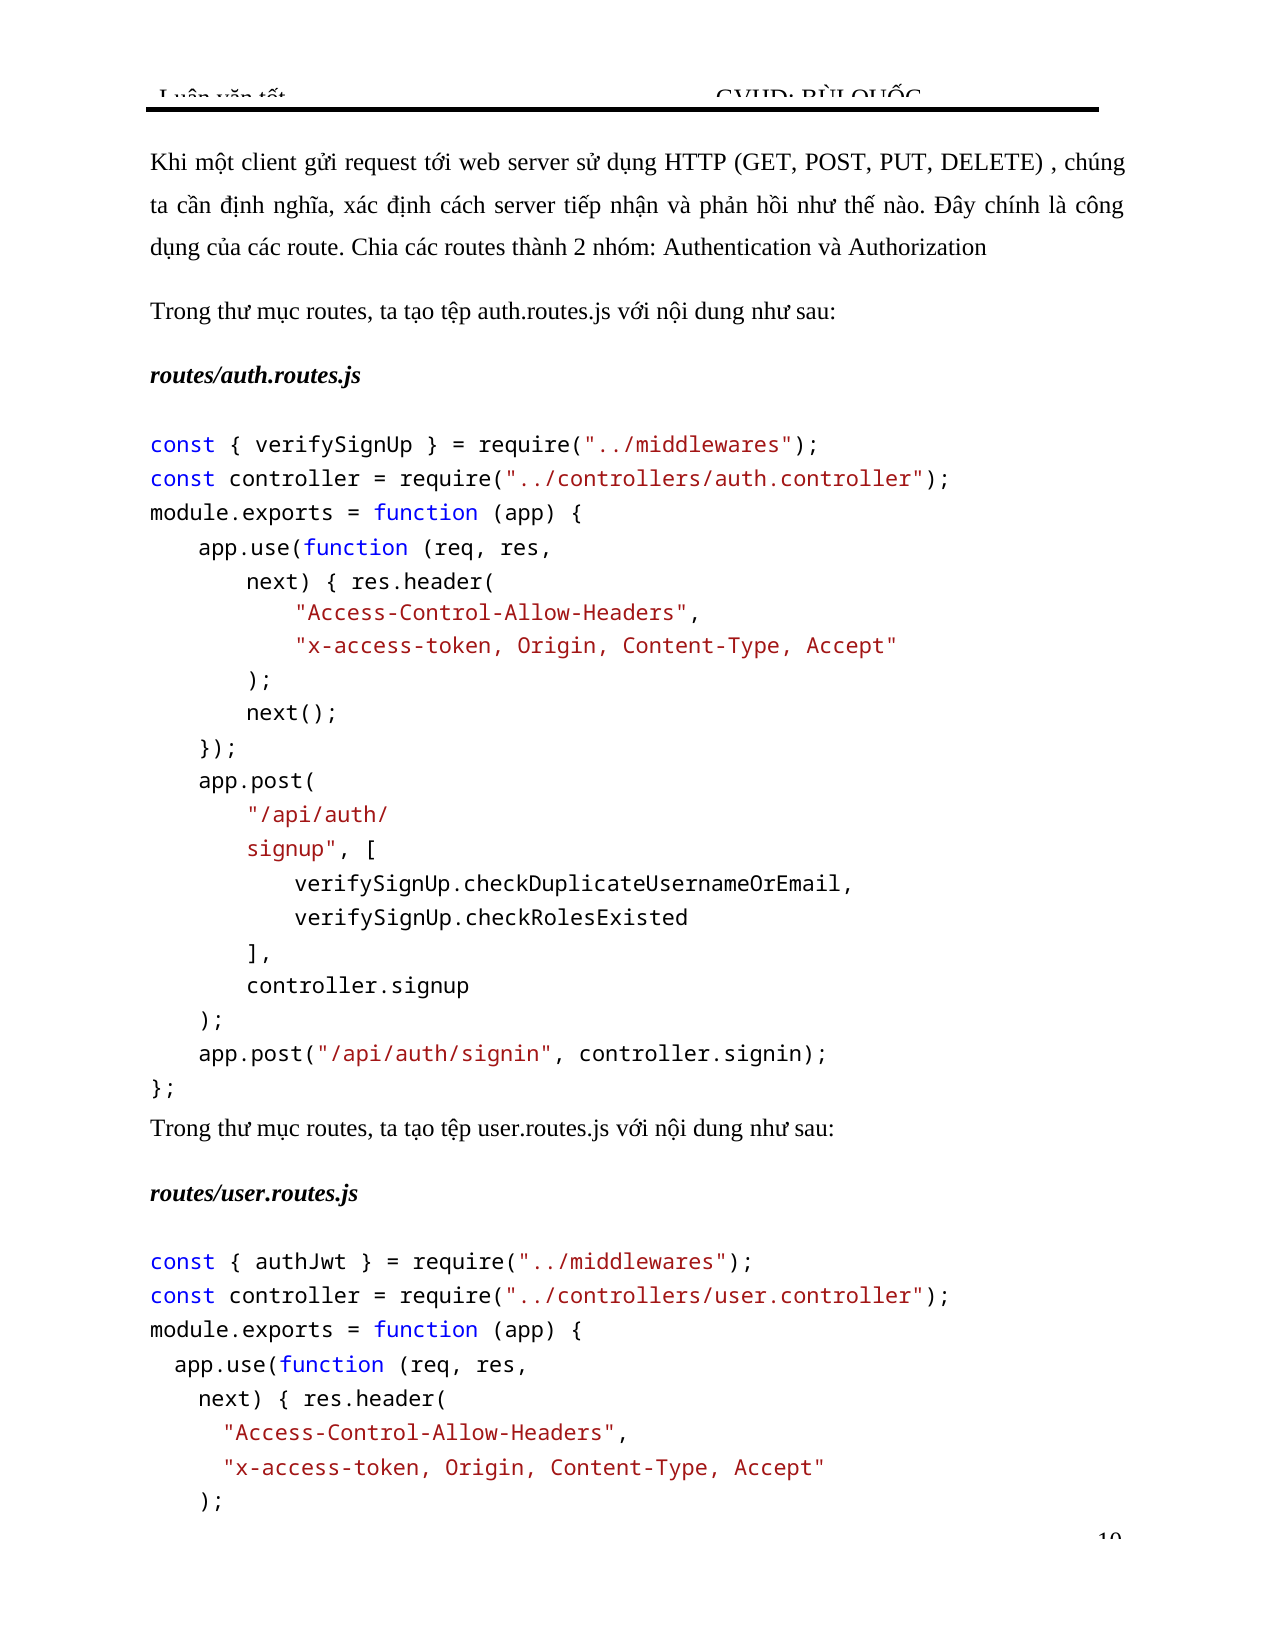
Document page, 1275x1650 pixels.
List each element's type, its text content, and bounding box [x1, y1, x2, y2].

text "Access-Control-Allow-Headers", [222, 1417, 1173, 1447]
subtitle routes/user.routes.js [150, 1178, 1173, 1206]
text "x-access-token, Origin, Content-Type, Accept" [222, 1452, 1173, 1481]
text next(); [246, 697, 1173, 727]
text ); [198, 1004, 1173, 1034]
text "Access-Control-Allow-Headers", [294, 600, 1173, 626]
text Khi một client gửi request tới web server sử dụng HTTP (GET, POST, PUT, DELETE) , chúng ta cần định nghĩa, xác định cách server tiếp nhận và phản hồi như thế nào. Đây chính là công dụng của các route. Chia các routes thành 2 nhóm: Authentication và Authorization [150, 147, 1125, 261]
text }; [150, 1072, 1173, 1101]
text ], [246, 936, 1173, 966]
text const controller = require("../controllers/user.controller"); module.exports = function (app) { [150, 1280, 1042, 1344]
text app.use(function (req, res, next) { res.header( [198, 531, 619, 596]
subtitle routes/auth.routes.js [150, 360, 1173, 389]
text controller.signup [246, 970, 1173, 1000]
text "x-access-token, Origin, Content-Type, Accept" [294, 629, 1173, 659]
text verifySignUp.checkDuplicateUsernameOrEmail, verifySignUp.checkRolesExisted [294, 868, 1125, 932]
text ); [198, 1485, 1173, 1515]
text const { authJwt } = require("../middlewares"); [150, 1246, 1173, 1276]
text }); [198, 732, 1173, 761]
text ); [246, 664, 1173, 693]
text const controller = require("../controllers/auth.controller"); module.exports = function (app) { [150, 463, 1042, 527]
text Trong thư mục routes, ta tạo tệp auth.routes.js với nội dung như sau: [150, 296, 1173, 324]
text app.post("/api/auth/signin", controller.signin); [198, 1038, 1173, 1068]
text app.use(function (req, res, next) { res.header( [174, 1349, 595, 1413]
text Trong thư mục routes, ta tạo tệp user.routes.js với nội dung như sau: [150, 1113, 1173, 1142]
text "/api/auth/signup", [ [246, 799, 475, 863]
text app.post( [198, 765, 1173, 795]
text const { verifySignUp } = require("../middlewares"); [150, 429, 1173, 459]
